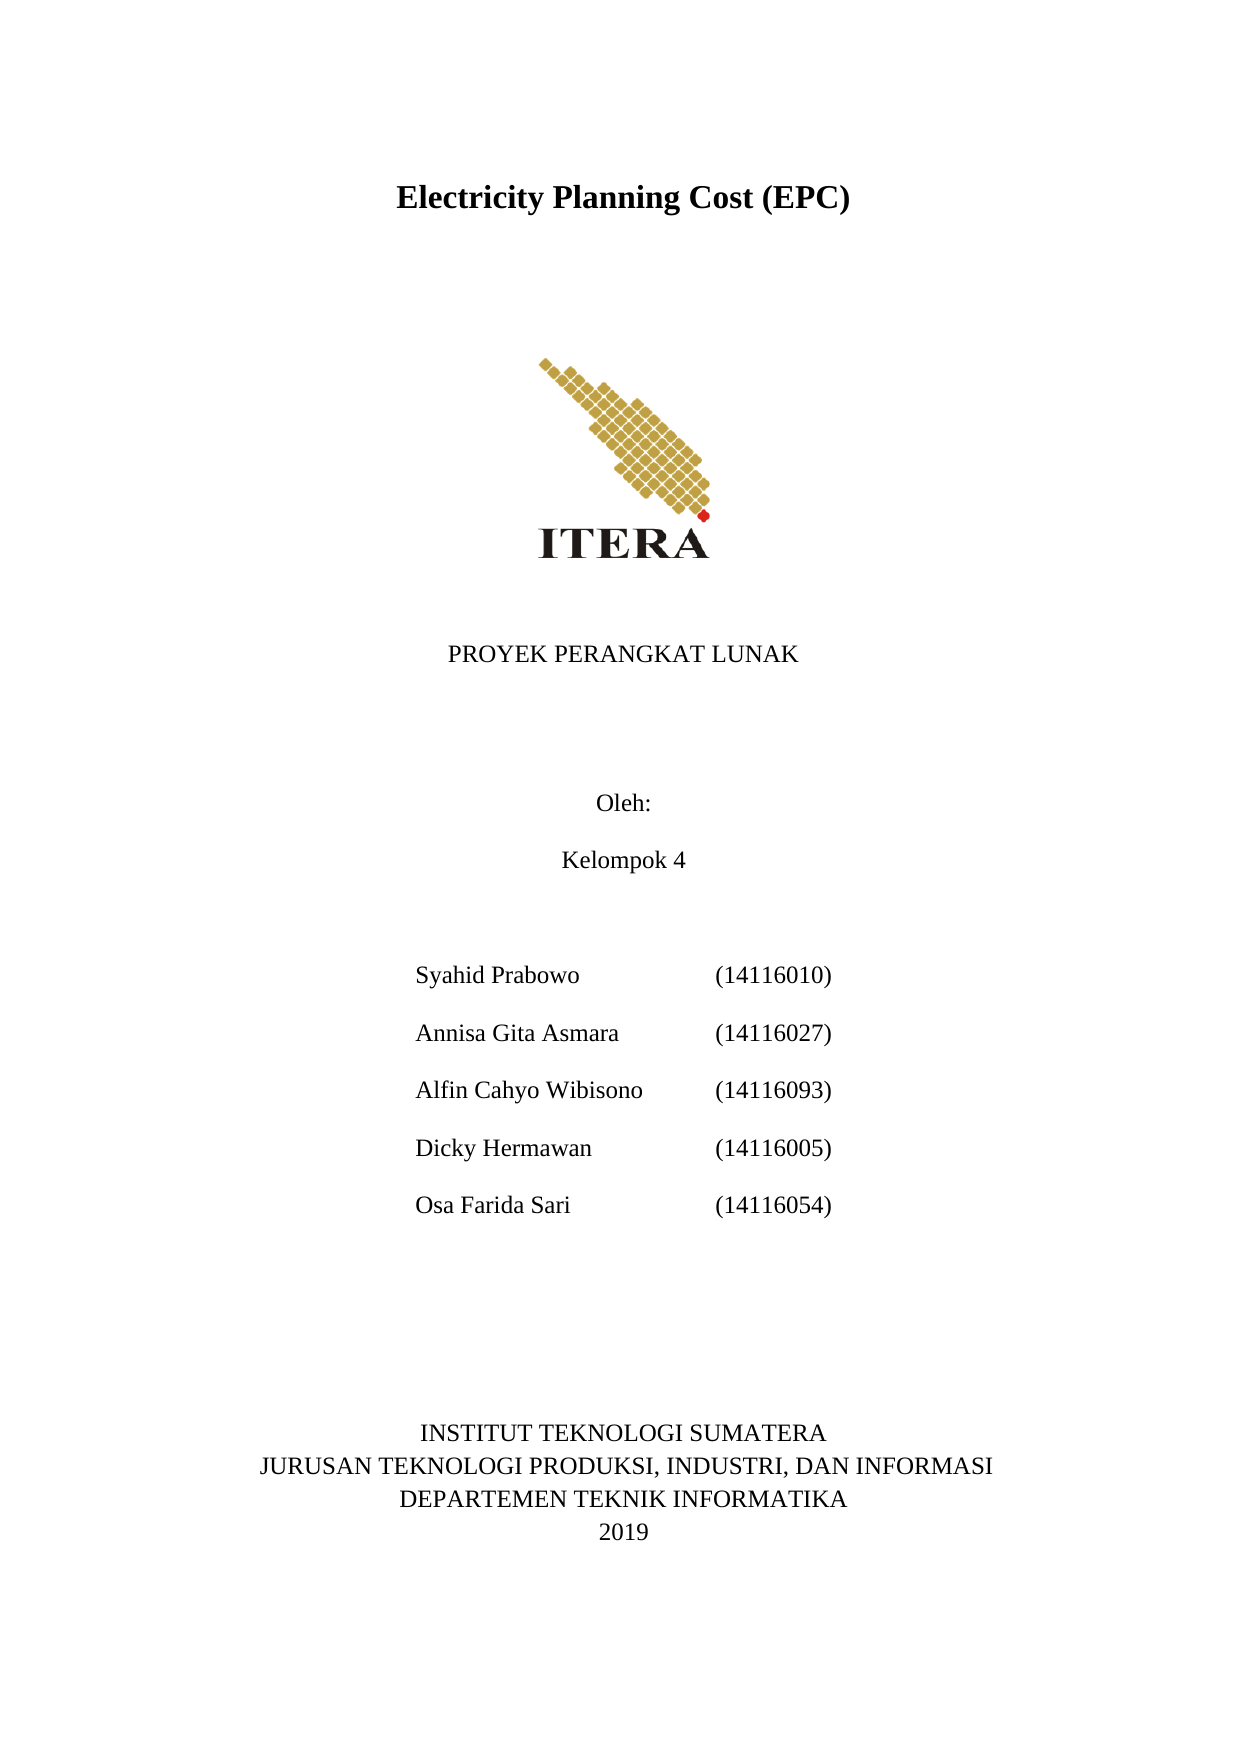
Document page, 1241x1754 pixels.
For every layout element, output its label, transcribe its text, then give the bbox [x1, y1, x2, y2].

picture [537, 358, 710, 558]
text Electricity Planning Cost (EPC) [187, 177, 1059, 215]
text Dicky Hermawan (14116005) [187, 1133, 1059, 1161]
text 2019 [187, 1517, 1059, 1546]
text Annisa Gita Asmara (14116027) [187, 1018, 1059, 1046]
text JURUSAN TEKNOLOGI PRODUKSI, INDUSTRI, DAN INFORMASI [187, 1451, 1059, 1480]
text DEPARTEMEN TEKNIK INFORMATIKA [187, 1484, 1059, 1513]
text Alfin Cahyo Wibisono (14116093) [187, 1075, 1059, 1104]
text Oleh: [187, 788, 1059, 816]
text PROYEK PERANGKAT LUNAK [187, 639, 1059, 668]
text Osa Farida Sari (14116054) [187, 1190, 1059, 1219]
text Syahid Prabowo (14116010) [187, 960, 1059, 989]
text INSTITUT TEKNOLOGI SUMATERA [187, 1418, 1059, 1447]
text Kelompok 4 [187, 845, 1059, 874]
